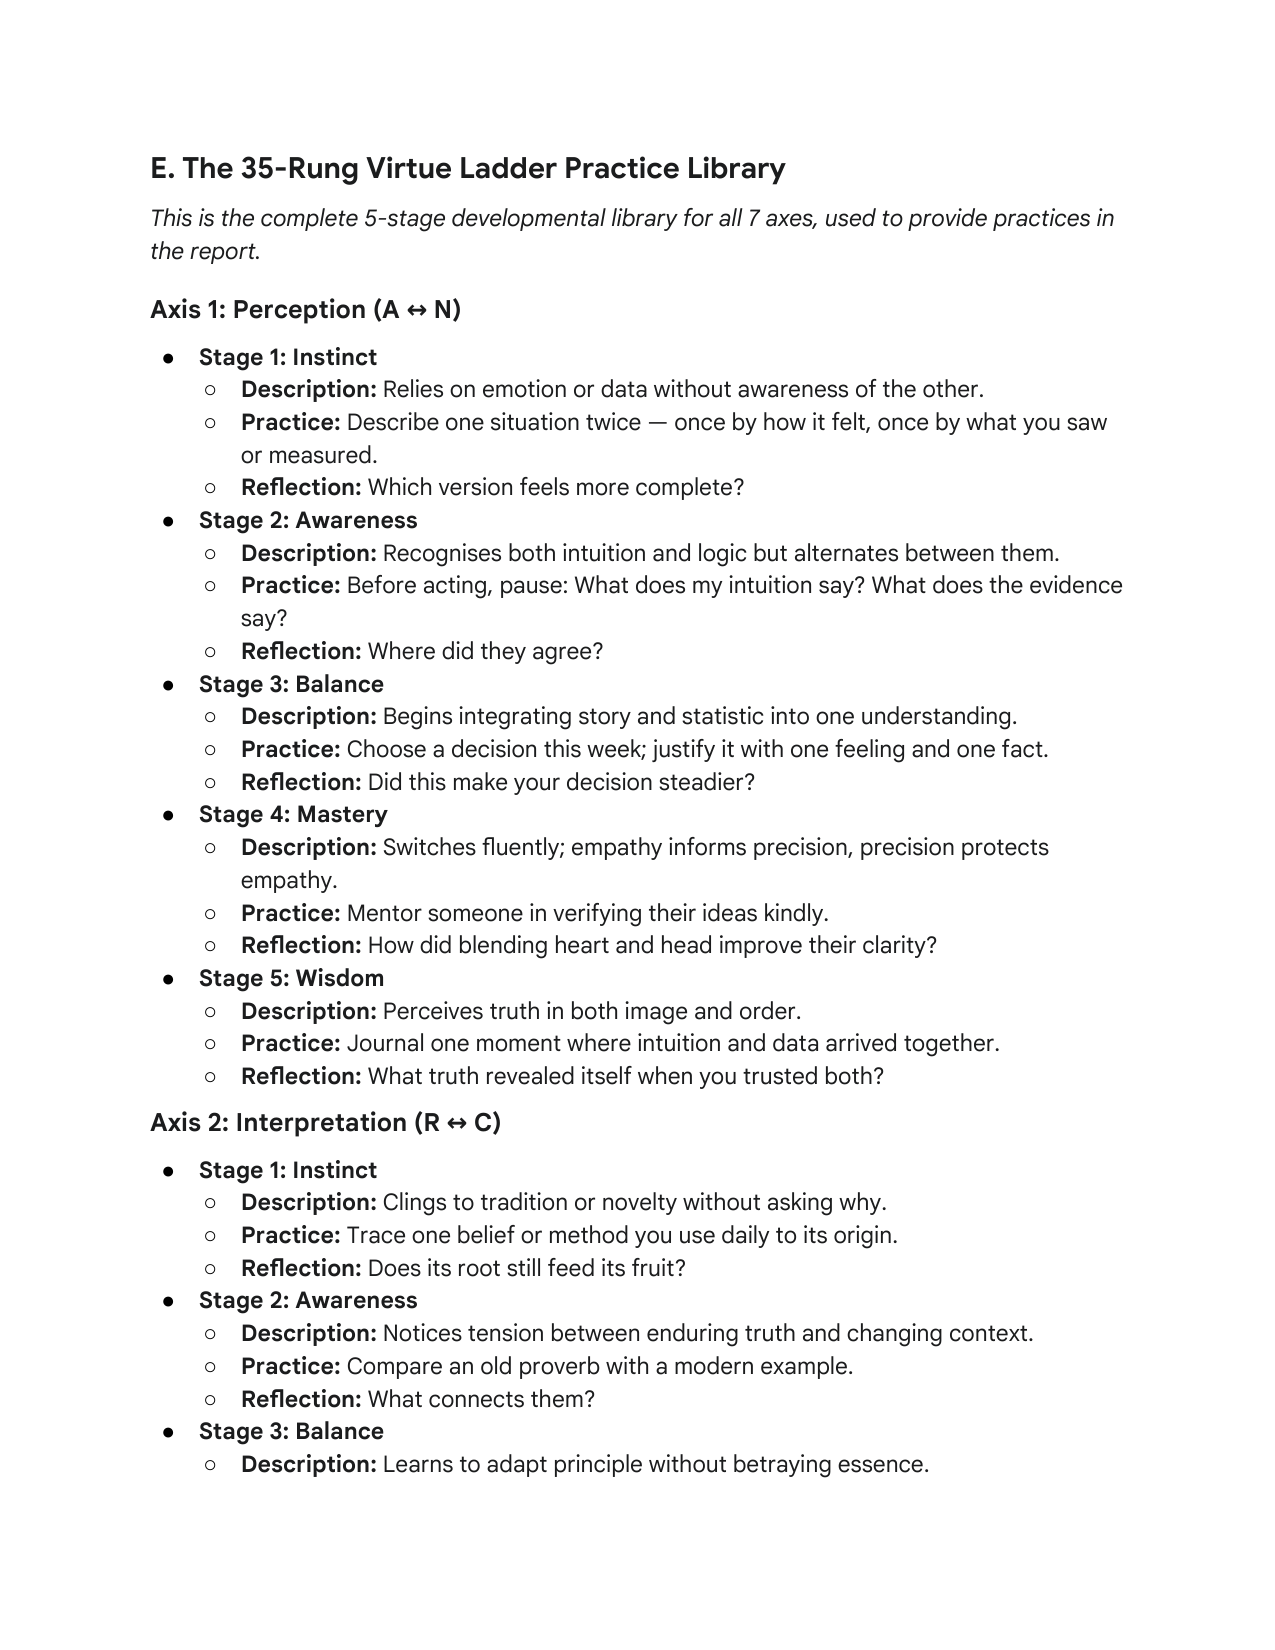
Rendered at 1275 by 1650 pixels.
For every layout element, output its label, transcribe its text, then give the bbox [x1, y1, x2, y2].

list Description: Perceives truth in both image and order. [203, 997, 1125, 1026]
list Reflection: What truth revealed itself when you trusted both? [203, 1062, 1125, 1091]
list Reflection: What connects them? [203, 1385, 1125, 1413]
list Stage 1: Instinct [161, 1156, 1125, 1184]
list Reflection: Where did they agree? [203, 637, 1125, 666]
list Practice: Describe one situation twice — once by how it felt, once by what you saw or measured. [203, 408, 1125, 470]
list Reflection: Did this make your decision steadier? [203, 768, 1125, 797]
list Reflection: Does its root still feed its fruit? [203, 1254, 1125, 1283]
list Stage 3: Balance [161, 1417, 1125, 1446]
list Reflection: Which version feels more complete? [203, 474, 1125, 502]
subtitle E. The 35-Rung Virtue Ladder Practice Library [150, 150, 1125, 187]
list Stage 2: Awareness [161, 506, 1125, 535]
list Practice: Compare an old proverb with a modern example. [203, 1352, 1125, 1381]
text This is the complete 5-stage developmental library for all 7 axes, used to provide practices in the report. [150, 204, 1125, 266]
list Practice: Mentor someone in verifying their ideas kindly. [203, 899, 1125, 928]
list Description: Begins integrating story and statistic into one understanding. [203, 703, 1125, 731]
list Stage 2: Awareness [161, 1287, 1125, 1315]
list Reflection: How did blending heart and head improve their clarity? [203, 932, 1125, 960]
list Practice: Choose a decision this week; justify it with one feeling and one fact. [203, 735, 1125, 764]
list Stage 3: Balance [161, 670, 1125, 699]
subtitle Axis 2: Interpretation (R ↔ C) [150, 1108, 1125, 1139]
list Description: Recognises both intuition and logic but alternates between them. [203, 539, 1125, 568]
list Description: Switches fluently; empathy informs precision, precision protects empathy. [203, 833, 1125, 895]
list Description: Notices tension between enduring truth and changing context. [203, 1319, 1125, 1348]
list Description: Learns to adapt principle without betraying essence. [203, 1450, 1125, 1479]
list Practice: Before acting, pause: What does my intuition say? What does the evidence say? [203, 572, 1125, 633]
list Stage 5: Wisdom [161, 964, 1125, 993]
subtitle Axis 1: Perception (A ↔ N) [150, 294, 1125, 326]
list Description: Clings to tradition or novelty without asking why. [203, 1188, 1125, 1217]
list Practice: Journal one moment where intuition and data arrived together. [203, 1030, 1125, 1058]
list Description: Relies on emotion or data without awareness of the other. [203, 376, 1125, 404]
list Stage 4: Mastery [161, 801, 1125, 829]
list Practice: Trace one belief or method you use daily to its origin. [203, 1221, 1125, 1250]
list Stage 1: Instinct [161, 343, 1125, 372]
